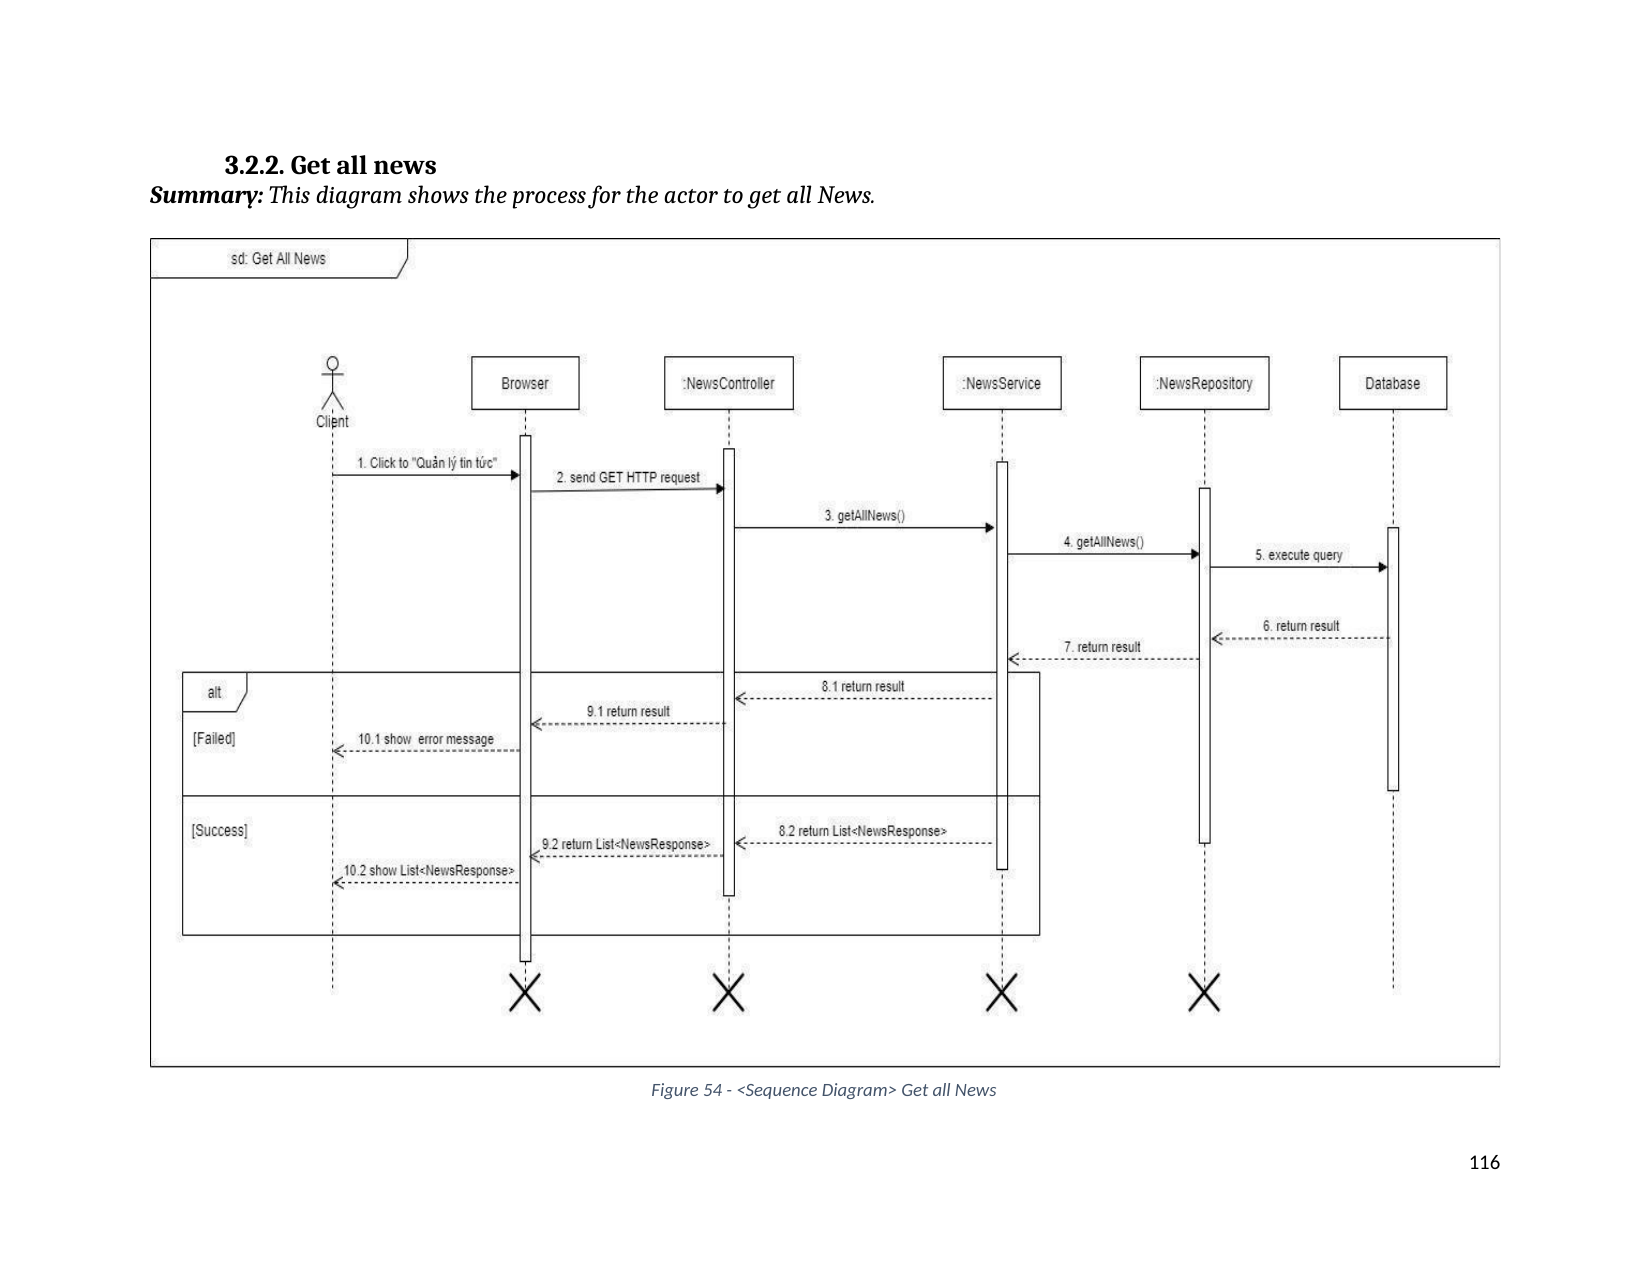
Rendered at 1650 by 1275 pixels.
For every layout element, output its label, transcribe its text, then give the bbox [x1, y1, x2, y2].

picture [150, 238, 1500, 1078]
text Figure 54 - <Sequence Diagram> Get all News [150, 1078, 1500, 1101]
subtitle 3.2.2. Get all news [187, 150, 1500, 181]
text Summary: This diagram shows the process for the actor to get all News. [150, 181, 1500, 210]
